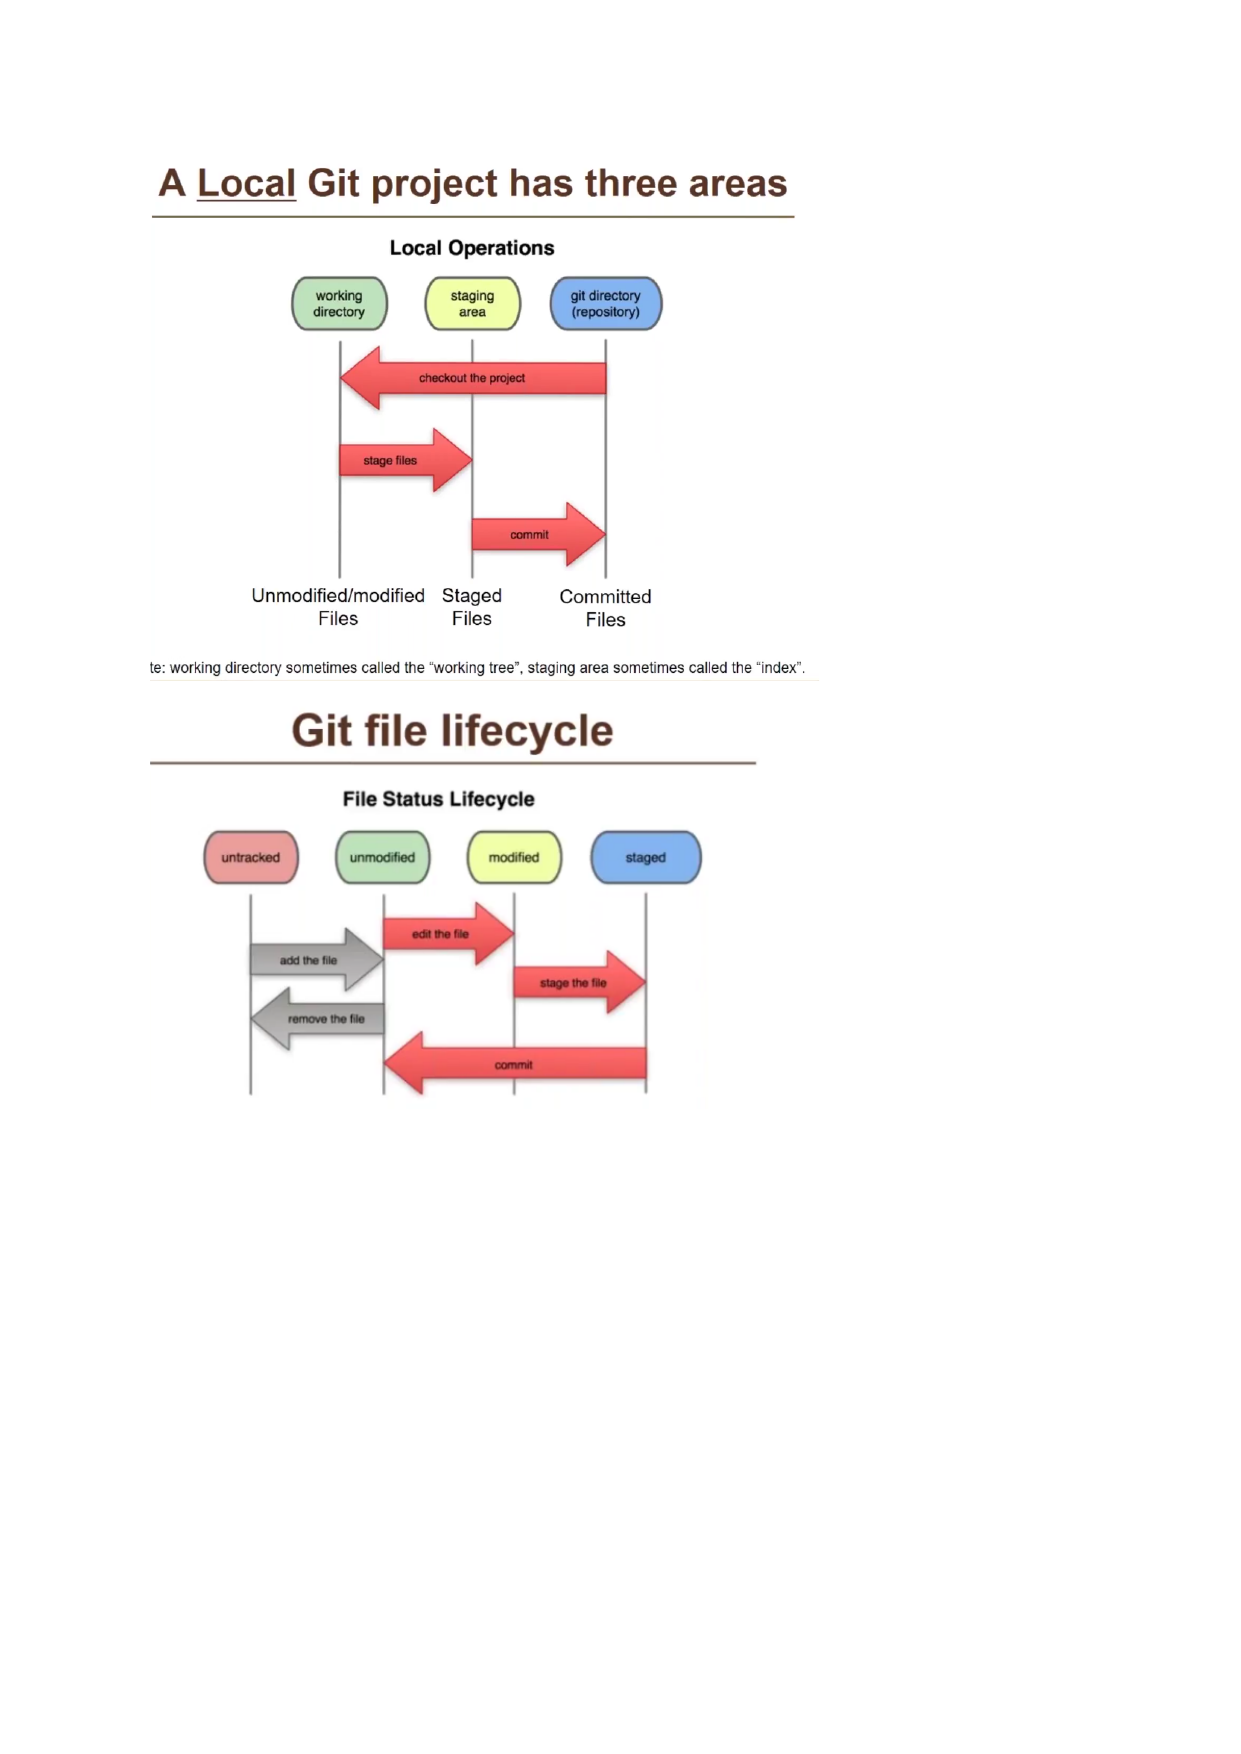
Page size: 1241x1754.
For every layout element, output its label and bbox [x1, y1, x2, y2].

picture [150, 150, 820, 681]
picture [150, 698, 760, 1109]
